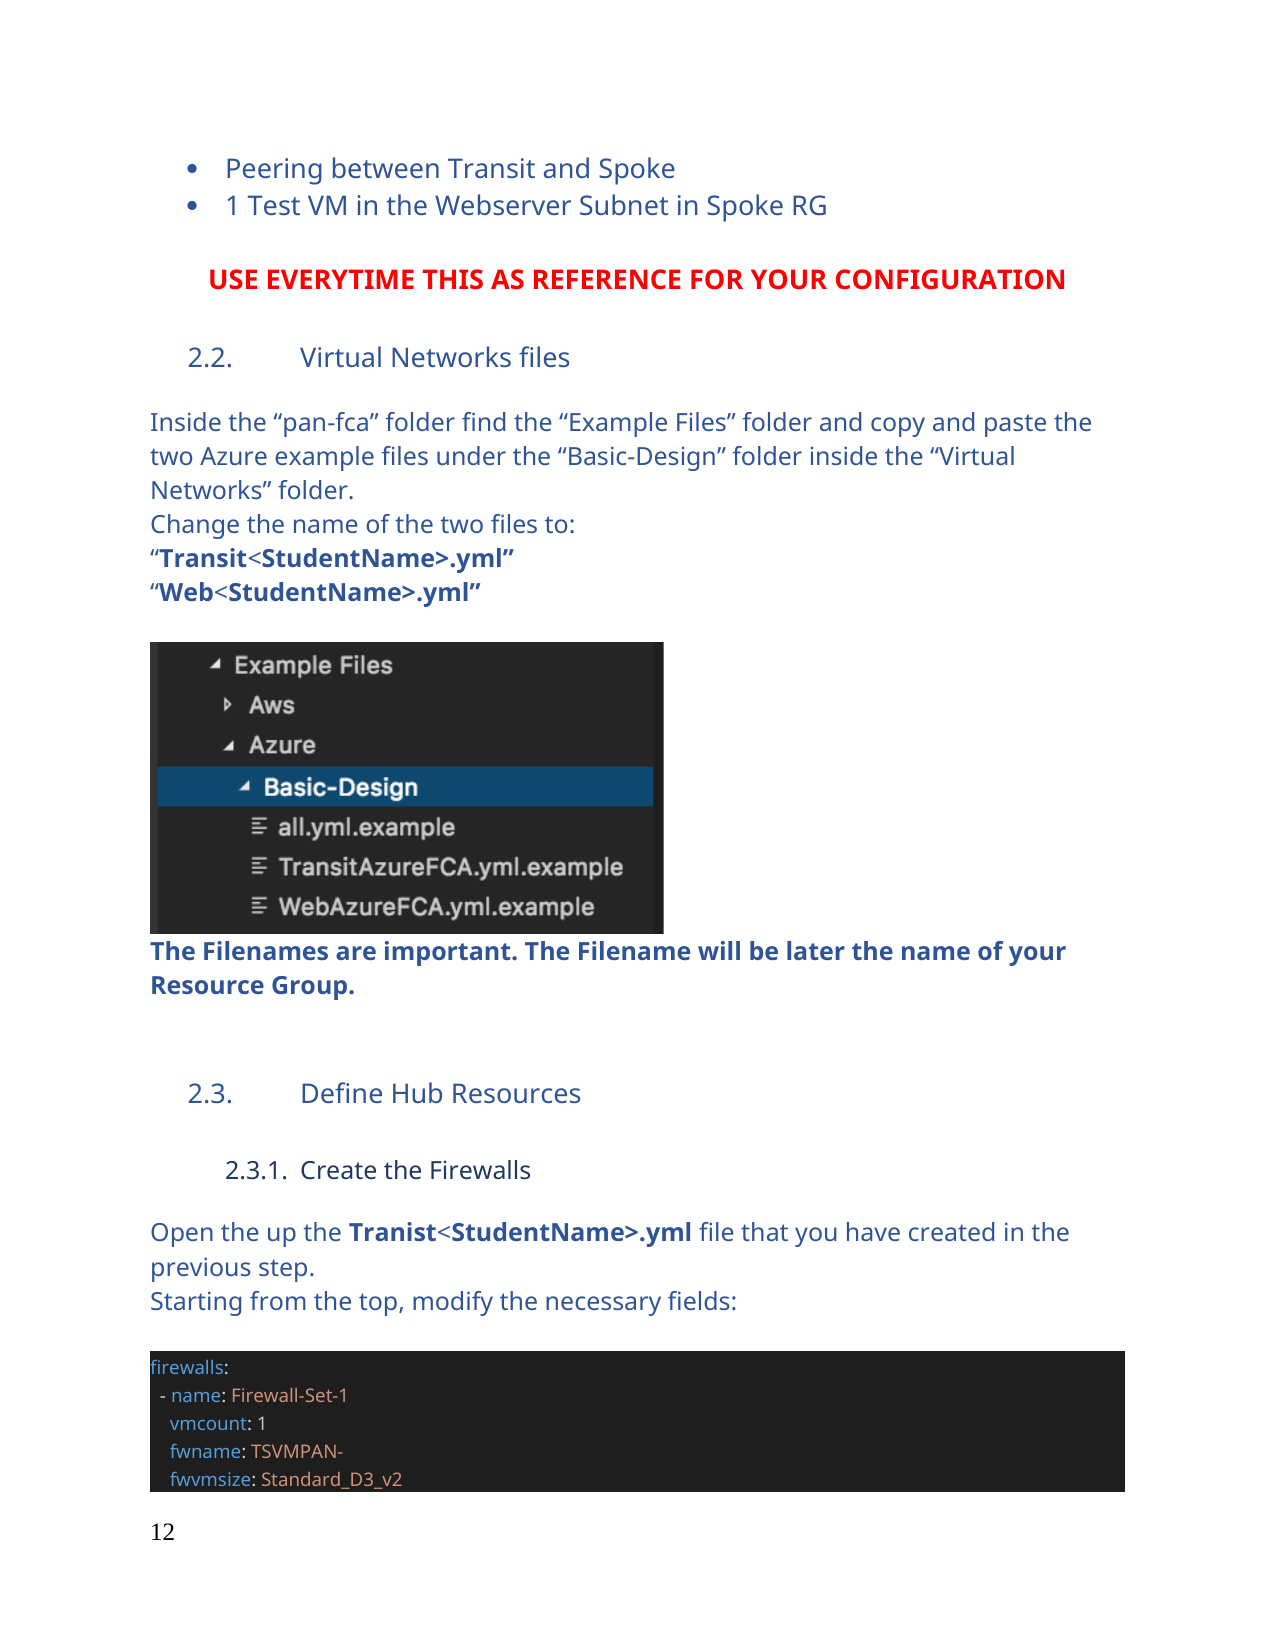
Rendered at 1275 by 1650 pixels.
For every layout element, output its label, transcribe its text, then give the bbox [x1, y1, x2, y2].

text The Filenames are important. The Filename will be later the name of your Resource Group. [150, 934, 1125, 1002]
text vmcount: 1 [150, 1408, 1125, 1436]
text Inside the “pan-fca” folder find the “Example Files” folder and copy and paste the two Azure example files under the “Basic-Design” folder inside the “Virtual Networks” folder. [150, 404, 1125, 506]
subtitle Define Hub Resources [187, 1074, 1125, 1111]
text fwvmsize: Standard_D3_v2 [150, 1464, 1125, 1492]
text - name: Firewall-Set-1 [150, 1379, 1125, 1408]
text Starting from the top, modify the necessary fields: [150, 1283, 1125, 1317]
list 1 Test VM in the Webserver Subnet in Spoke RG [187, 187, 1125, 224]
picture [150, 642, 664, 934]
text firewalls: [150, 1351, 1125, 1379]
text “Web<StudentName>.yml” [150, 574, 1125, 608]
text Change the name of the two files to: [150, 506, 1125, 540]
subtitle Virtual Networks files [187, 338, 1125, 375]
text fwname: TSVMPAN- [150, 1436, 1125, 1464]
subtitle Create the Firewalls [225, 1152, 1125, 1186]
text Open the up the Tranist<StudentName>.yml file that you have created in the previous step. [150, 1215, 1125, 1283]
text “Transit<StudentName>.yml” [150, 540, 1125, 574]
list Peering between Transit and Spoke [187, 150, 1125, 187]
text USE EVERYTIME THIS AS REFERENCE FOR YOUR CONFIGURATION [150, 261, 1125, 297]
